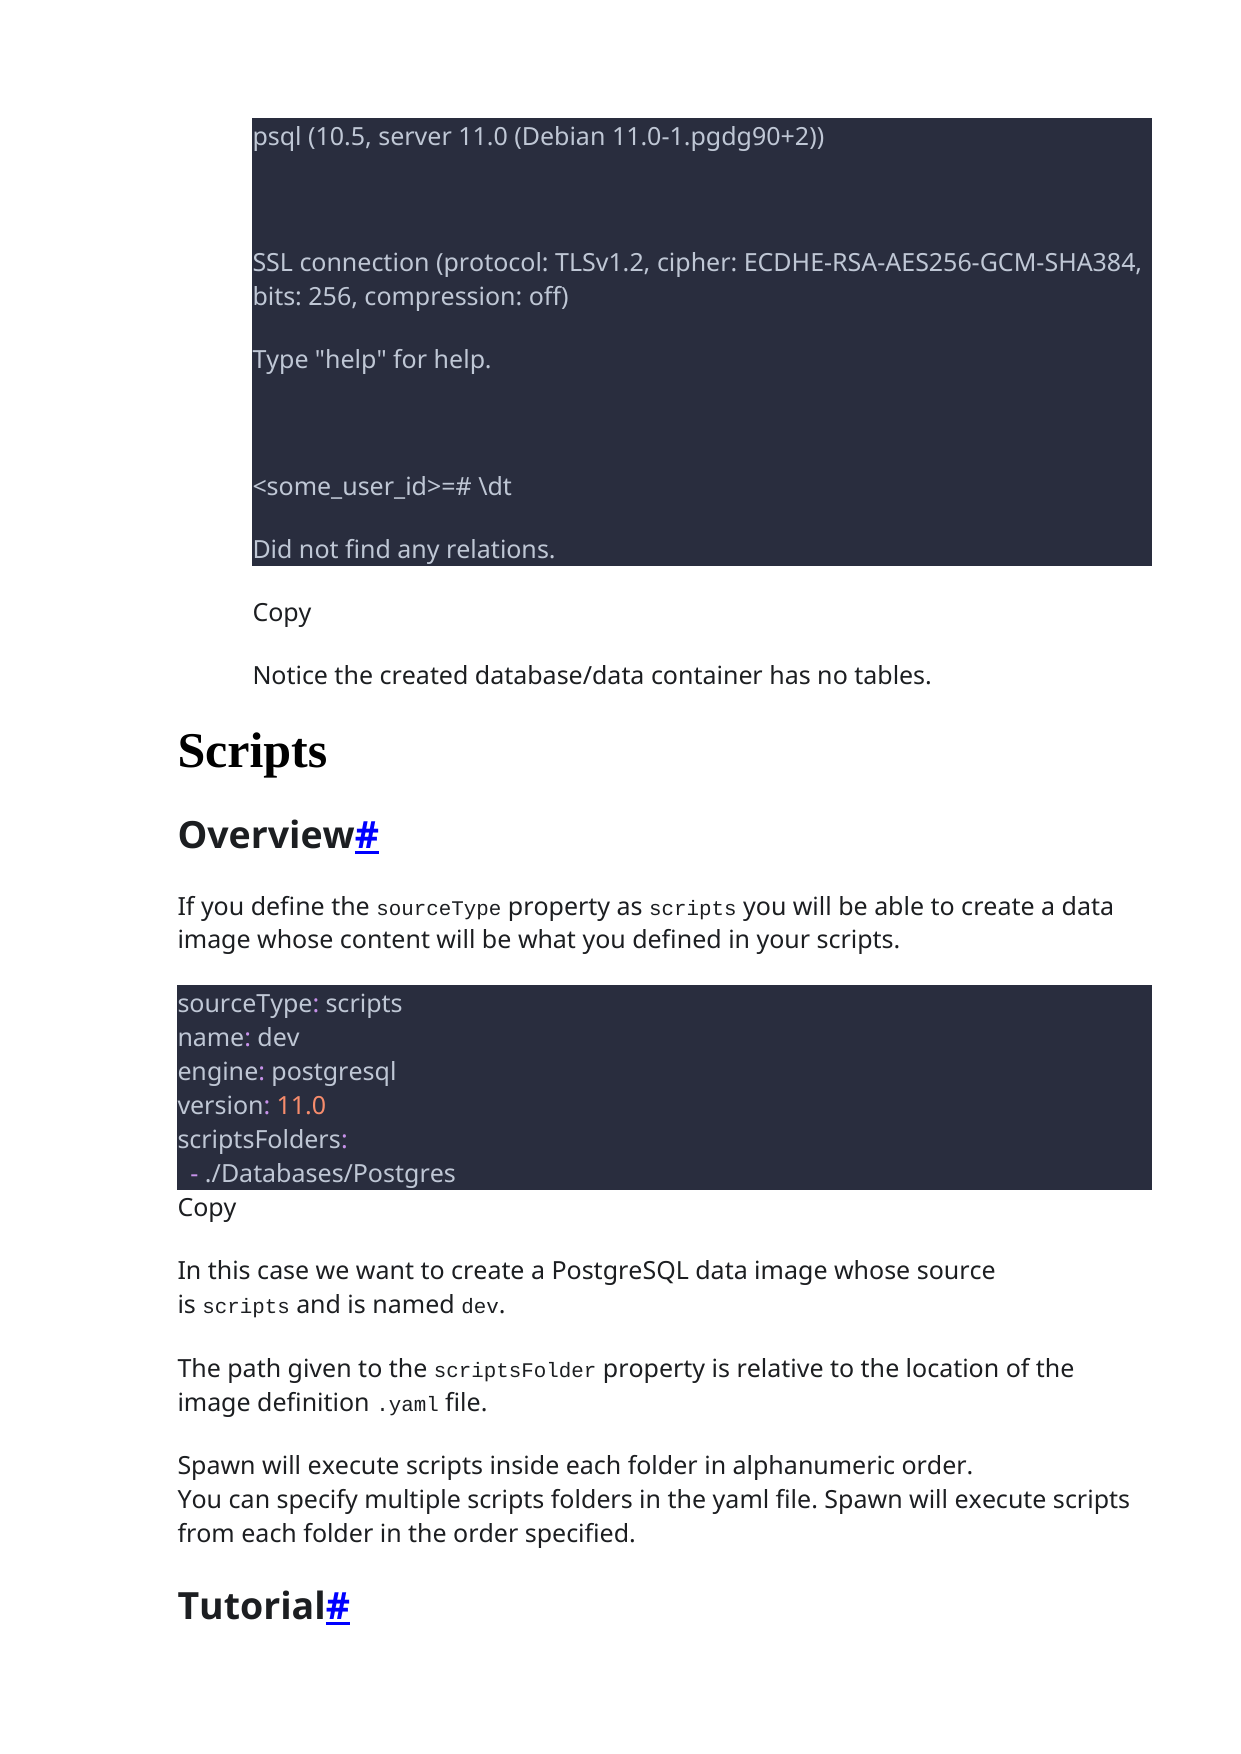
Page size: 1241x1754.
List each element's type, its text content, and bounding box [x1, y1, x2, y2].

text version: 11.0 [177, 1088, 1152, 1122]
text Tutorial# [177, 1579, 1152, 1630]
text You can specify multiple scripts folders in the yaml file. Spawn will execute scripts from each folder in the order specified. [177, 1482, 1152, 1550]
text name: dev [177, 1019, 1152, 1053]
text Scripts [177, 721, 1152, 779]
text Copy [252, 595, 1152, 629]
text Overview# [177, 808, 1152, 859]
text In this case we want to create a PostgreSQL data image whose source is scripts and is named dev. [177, 1253, 1152, 1321]
text Did not find any relations. [252, 532, 1152, 566]
text psql (10.5, server 11.0 (Debian 11.0-1.pgdg90+2)) [252, 118, 1152, 152]
text sourceType: scripts [177, 985, 1152, 1019]
text Notice the created database/data container has no tables. [252, 658, 1152, 692]
text - ./Databases/Postgres [177, 1156, 1152, 1190]
text SSL connection (protocol: TLSv1.2, cipher: ECDHE-RSA-AES256-GCM-SHA384, bits: 256, compression: off) [252, 244, 1152, 313]
text Copy [177, 1190, 1152, 1224]
text If you define the sourceType property as scripts you will be able to create a data image whose content will be what you defined in your scripts. [177, 888, 1152, 956]
text engine: postgresql [177, 1053, 1152, 1088]
text The path given to the scriptsFolder property is relative to the location of the image definition .yaml file. [177, 1350, 1152, 1418]
text Spawn will execute scripts inside each folder in alphanumeric order. [177, 1448, 1152, 1482]
text Type "help" for help. [252, 342, 1152, 376]
text <some_user_id>=# \dt [252, 468, 1152, 502]
text scriptsFolders: [177, 1122, 1152, 1156]
